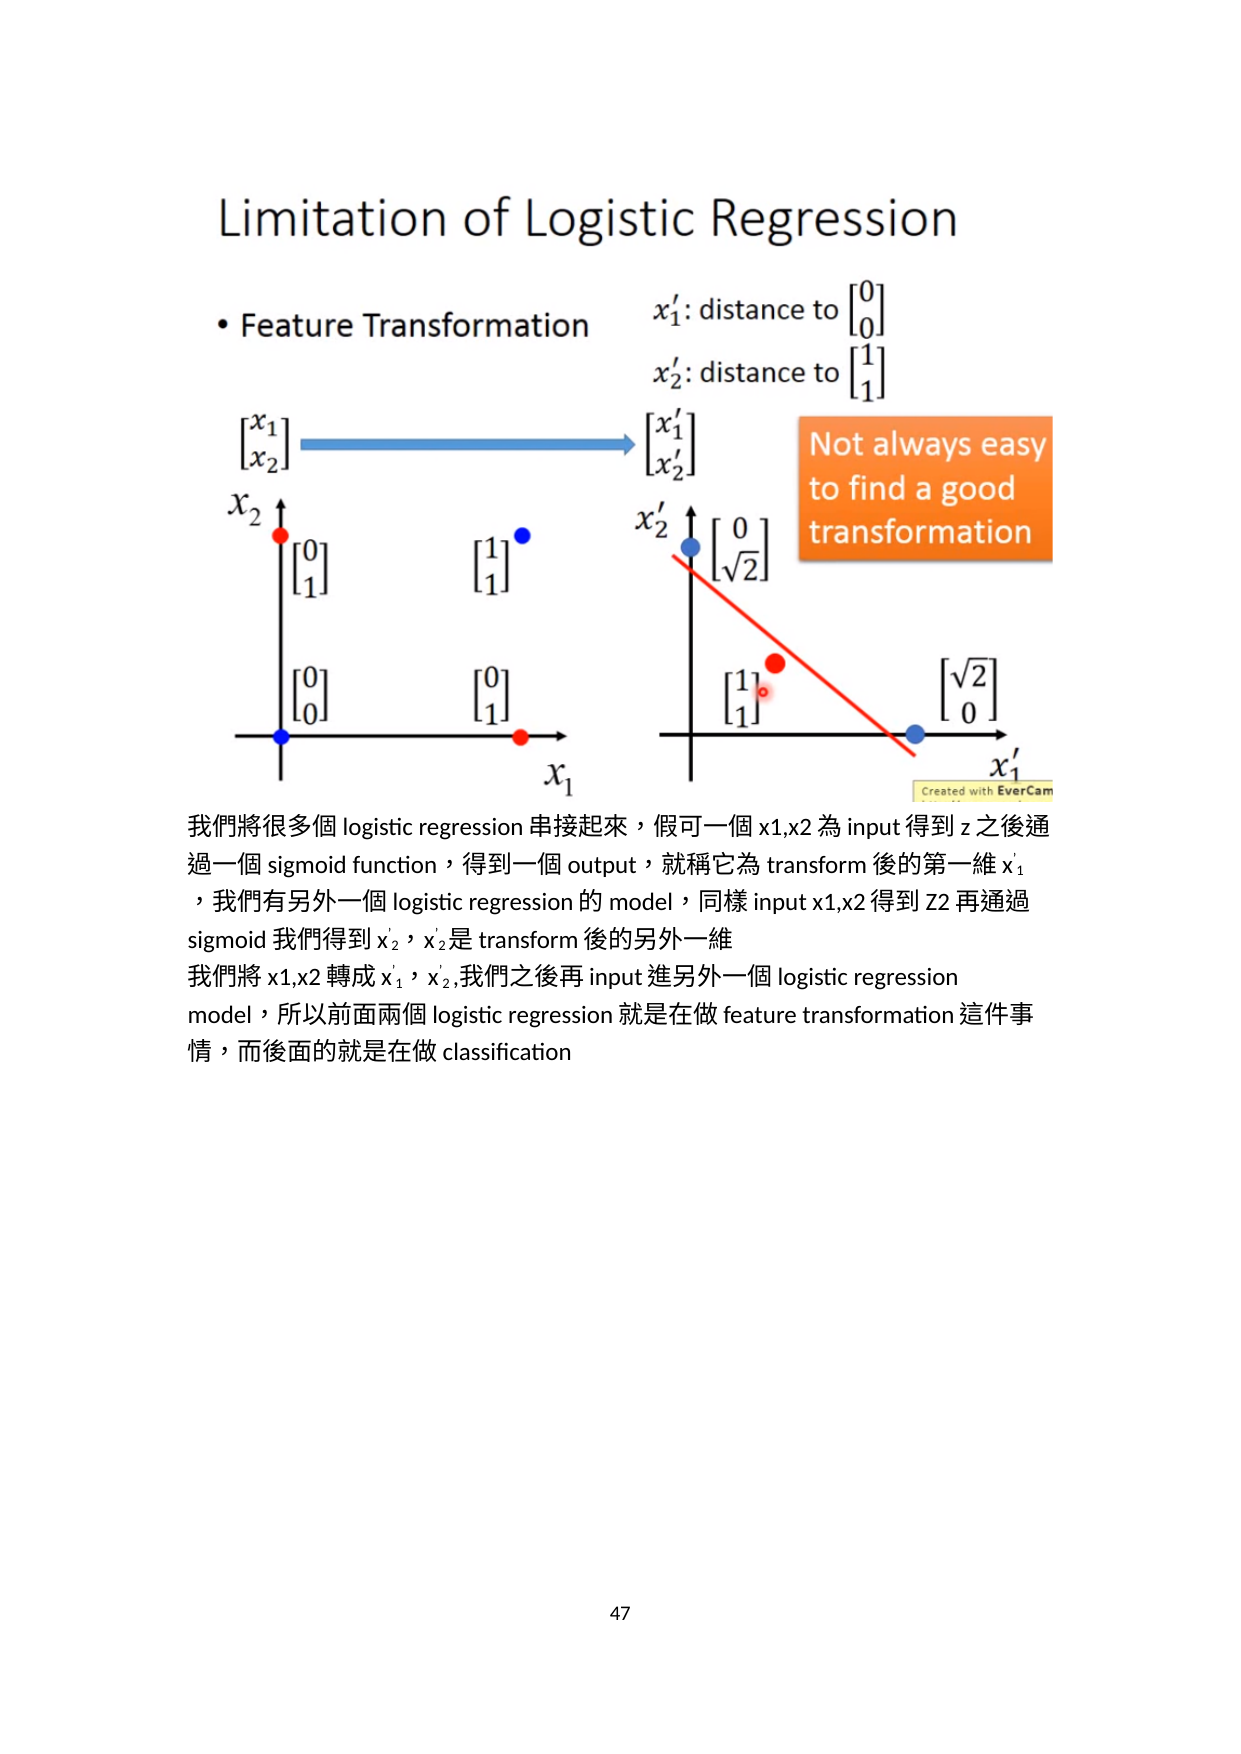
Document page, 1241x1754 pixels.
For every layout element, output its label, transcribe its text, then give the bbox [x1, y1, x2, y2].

text 我們將x1,x2轉成x’1，x’2 ,我們之後再input進另外一個logistic regression model，所以前面兩個logistic regression就是在做feature transformation這件事情，而後面的就是在做classification [187, 956, 1053, 1068]
picture [187, 168, 1053, 802]
text 我們將很多個logistic regression串接起來，假可一個x1,x2為input得到z之後通過一個sigmoid function，得到一個output，就稱它為transform後的第一維x’1 ，我們有另外一個logistic regression的model，同樣input x1,x2得到Z2再通過sigmoid我們得到x’2，x’2是transform後的另外一維 [187, 806, 1053, 956]
